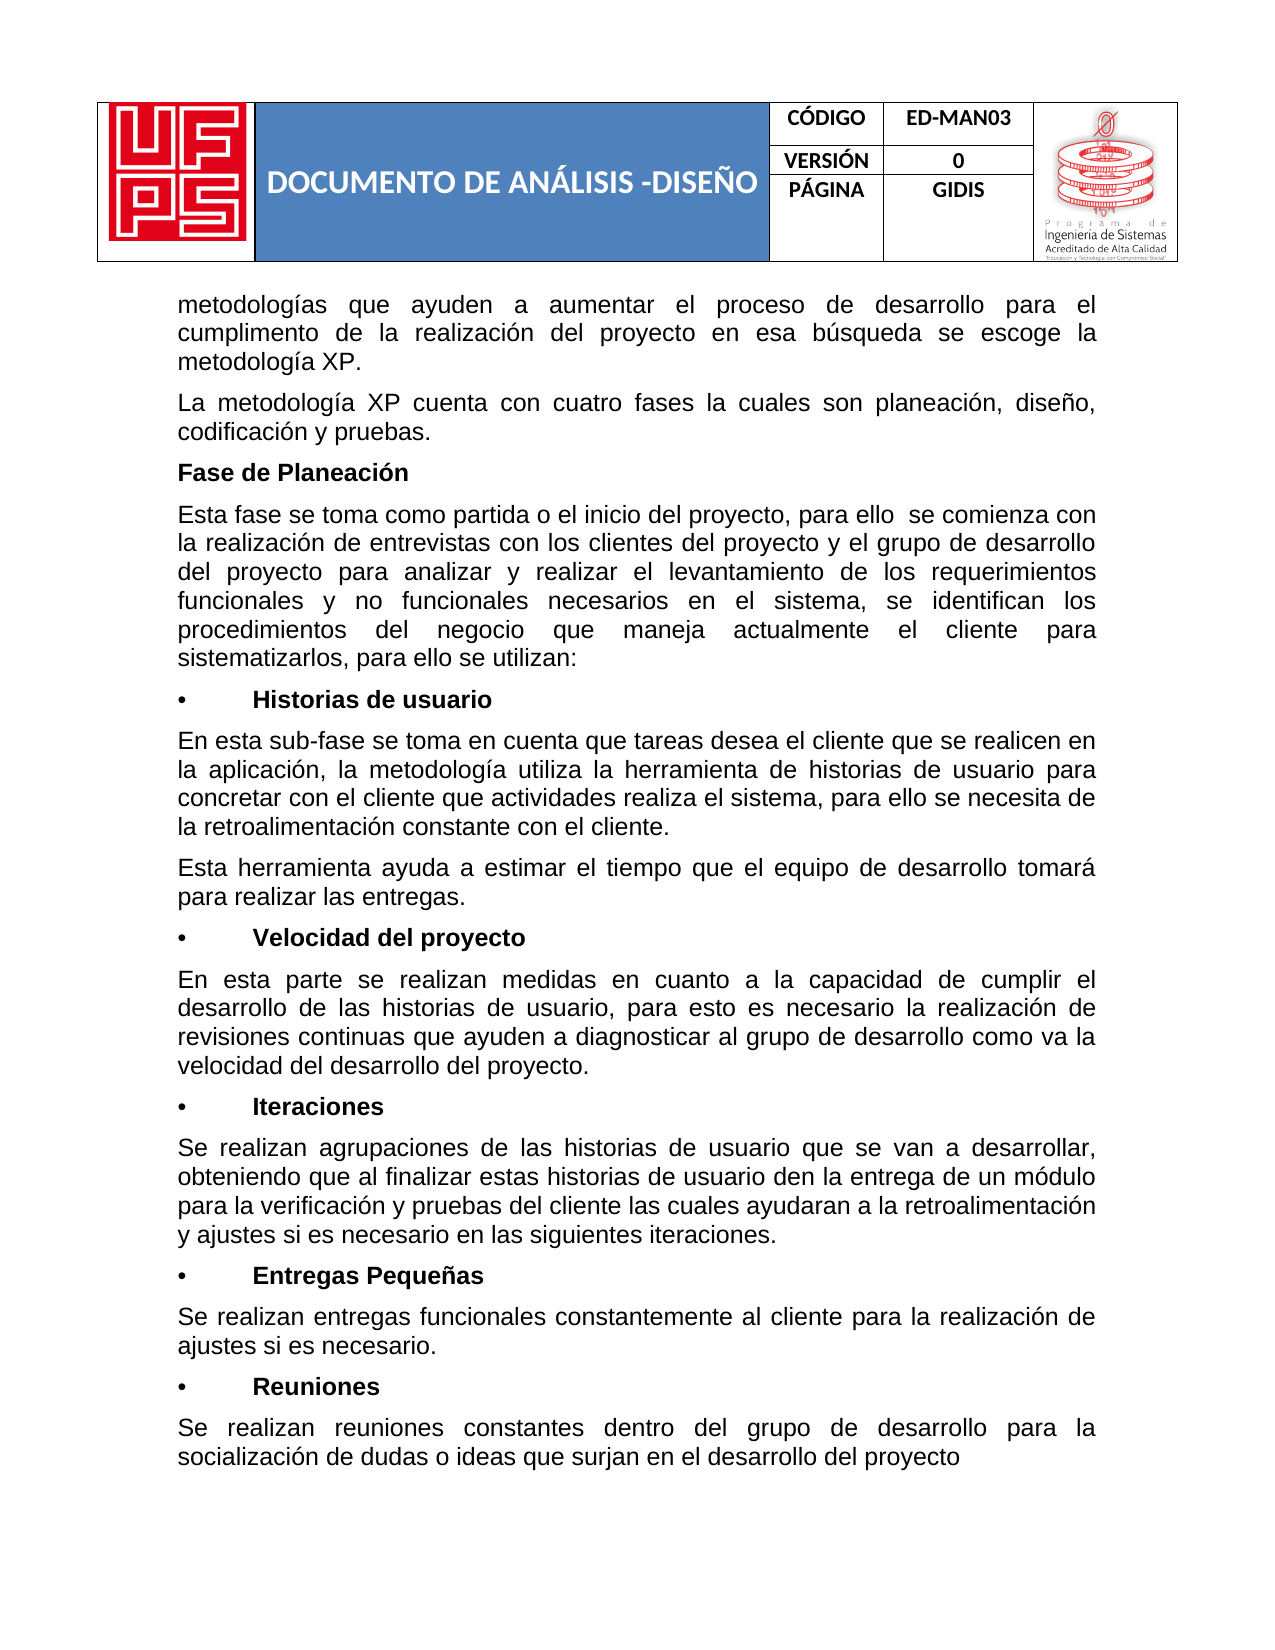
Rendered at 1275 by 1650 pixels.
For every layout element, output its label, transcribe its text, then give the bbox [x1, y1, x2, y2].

text La metodología XP cuenta con cuatro fases la cuales son planeación, diseño, codificación y pruebas. [177, 388, 1098, 446]
text Esta fase se toma como partida o el inicio del proyecto, para ello se comienza con la realización de entrevistas con los clientes del proyecto y el grupo de desarrollo del proyecto para analizar y realizar el levantamiento de los requerimientos funcionales y no funcionales necesarios en el sistema, se identifican los procedimientos del negocio que maneja actualmente el cliente para sistematizarlos, para ello se utilizan: [177, 500, 1098, 672]
picture [1045, 102, 1166, 261]
text Se realizan agrupaciones de las historias de usuario que se van a desarrollar, obteniendo que al finalizar estas historias de usuario den la entrega de un módulo para la verificación y pruebas del cliente las cuales ayudaran a la retroalimentación y ajustes si es necesario en las siguientes iteraciones. [177, 1133, 1098, 1248]
text • Velocidad del proyecto [177, 923, 1098, 952]
text En esta sub-fase se toma en cuenta que tareas desea el cliente que se realicen en la aplicación, la metodología utiliza la herramienta de historias de usuario para concretar con el cliente que actividades realiza el sistema, para ello se necesita de la retroalimentación constante con el cliente. [177, 726, 1098, 841]
text Se realizan entregas funcionales constantemente al cliente para la realización de ajustes si es necesario. [177, 1302, 1098, 1360]
text Esta herramienta ayuda a estimar el tiempo que el equipo de desarrollo tomará para realizar las entregas. [177, 853, 1098, 911]
text • Entregas Pequeñas [177, 1261, 1098, 1290]
picture [108, 102, 247, 241]
text • Reuniones [177, 1372, 1098, 1401]
text Fase de Planeación [177, 458, 1098, 487]
text En esta parte se realizan medidas en cuanto a la capacidad de cumplir el desarrollo de las historias de usuario, para esto es necesario la realización de revisiones continuas que ayuden a diagnosticar al grupo de desarrollo como va la velocidad del desarrollo del proyecto. [177, 965, 1098, 1080]
text Se realizan reuniones constantes dentro del grupo de desarrollo para la socialización de dudas o ideas que surjan en el desarrollo del proyecto [177, 1413, 1098, 1471]
text • Iteraciones [177, 1092, 1098, 1121]
text • Historias de usuario [177, 685, 1098, 713]
